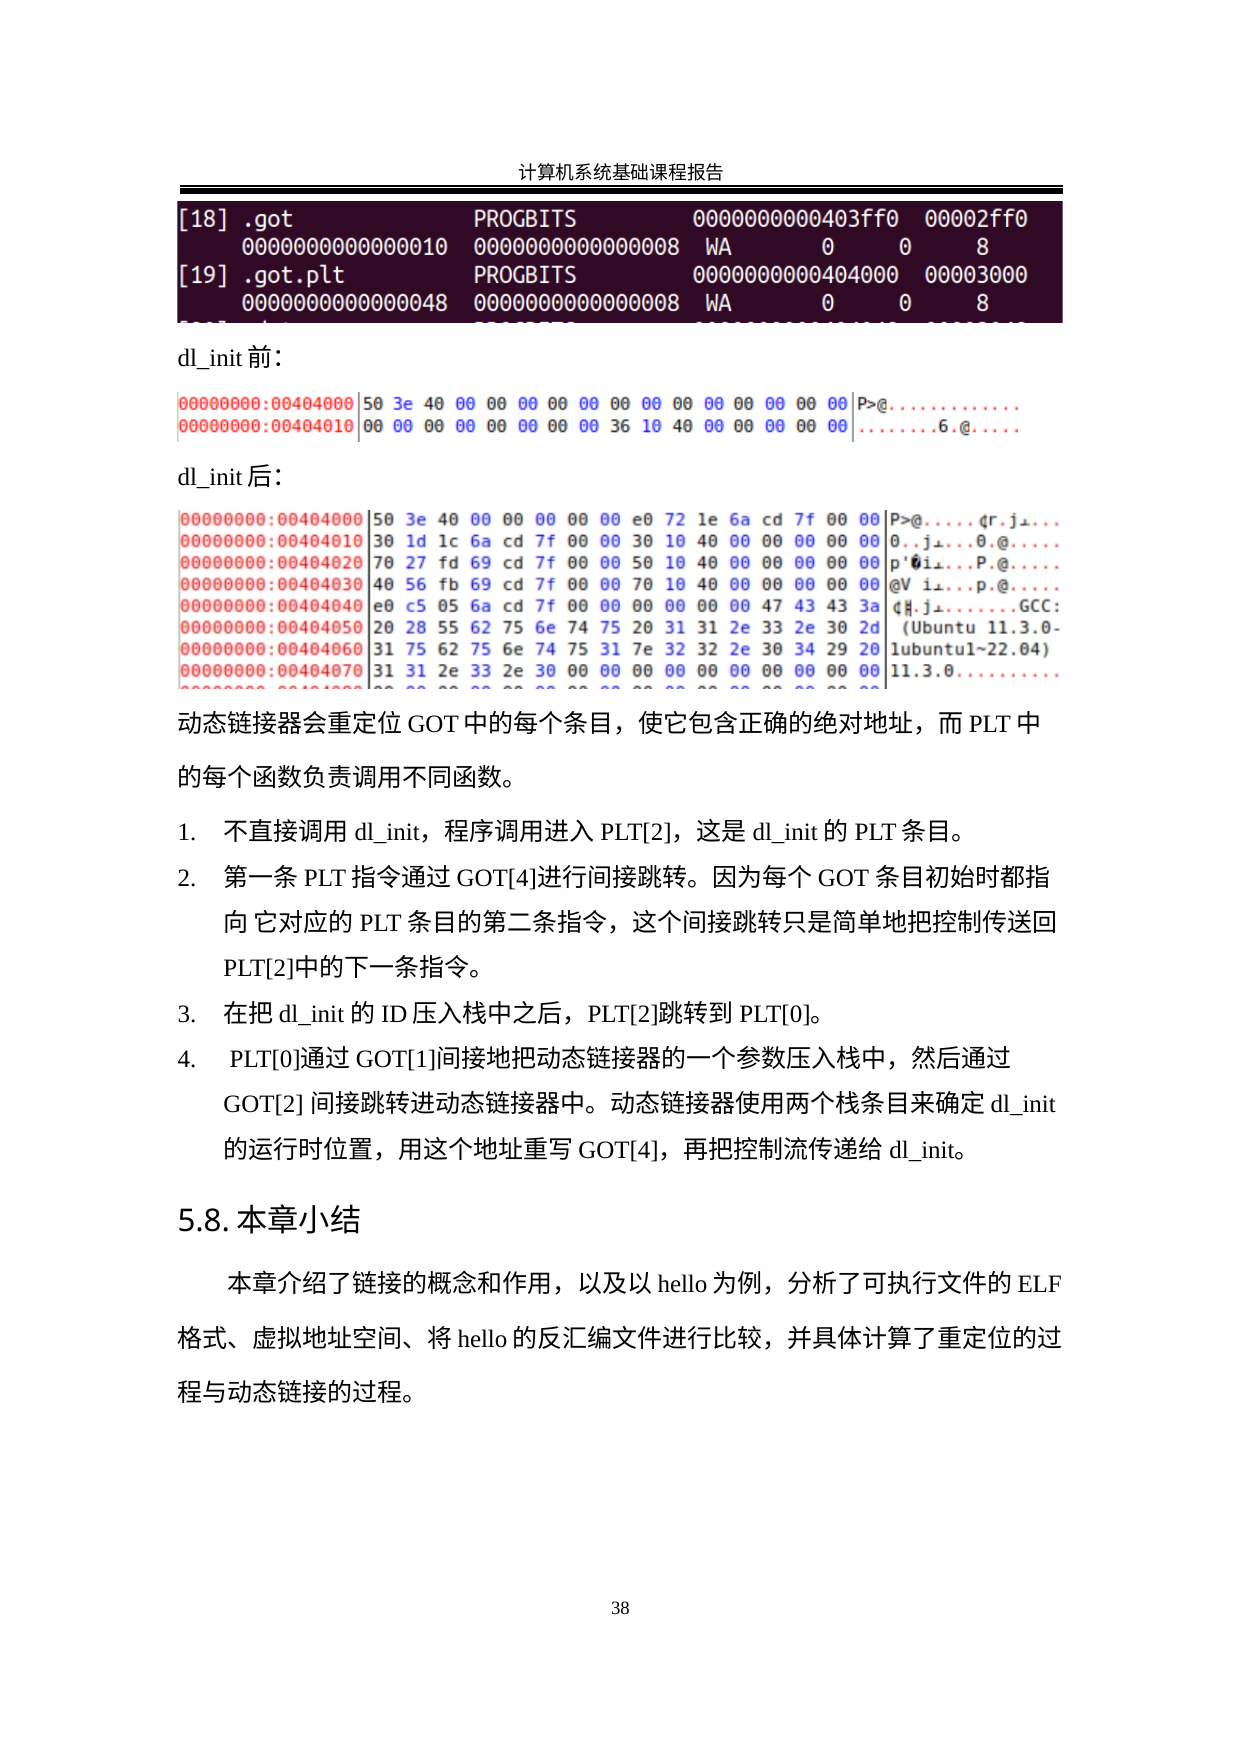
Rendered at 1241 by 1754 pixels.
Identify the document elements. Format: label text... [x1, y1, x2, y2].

list 在把 dl_init 的 ID压入栈中之后，PLT[2]跳转到 PLT[0]。 [177, 993, 1063, 1029]
picture [177, 200, 1063, 323]
picture [177, 510, 1064, 689]
list PLT[0]通过GOT[1]间接地把动态链接器的一个参数压入栈中，然后通过GOT[2] 间接跳转进动态链接器中。动态链接器使用两个栈条目来确定 dl_init 的运行时位置，用这个地址重写GOT[4]，再把控制流传递给 dl_init。 [177, 1038, 1063, 1165]
list 不直接调用 dl_init，程序调用进入 PLT[2]，这是 dl_init 的 PLT条目。 [177, 812, 1063, 848]
text dl_init前： [177, 337, 1063, 374]
picture [177, 391, 1026, 442]
text 本章介绍了链接的概念和作用，以及以hello为例，分析了可执行文件的ELF格式、虚拟地址空间、将hello的反汇编文件进行比较，并具体计算了重定位的过程与动态链接的过程。 [177, 1264, 1063, 1409]
subtitle 本章小结 [177, 1199, 1063, 1239]
text 动态链接器会重定位GOT中的每个条目，使它包含正确的绝对地址，而PLT中的每个函数负责调用不同函数。 [177, 703, 1063, 794]
list 第一条 PLT指令通过 GOT[4]进行间接跳转。因为每个 GOT 条目初始时都指向 它对应的 PLT 条目的第二条指令，这个间接跳转只是简单地把控制传送回 PLT[2]中的下一条指令。 [177, 857, 1063, 984]
text dl_init后： [177, 456, 1063, 492]
